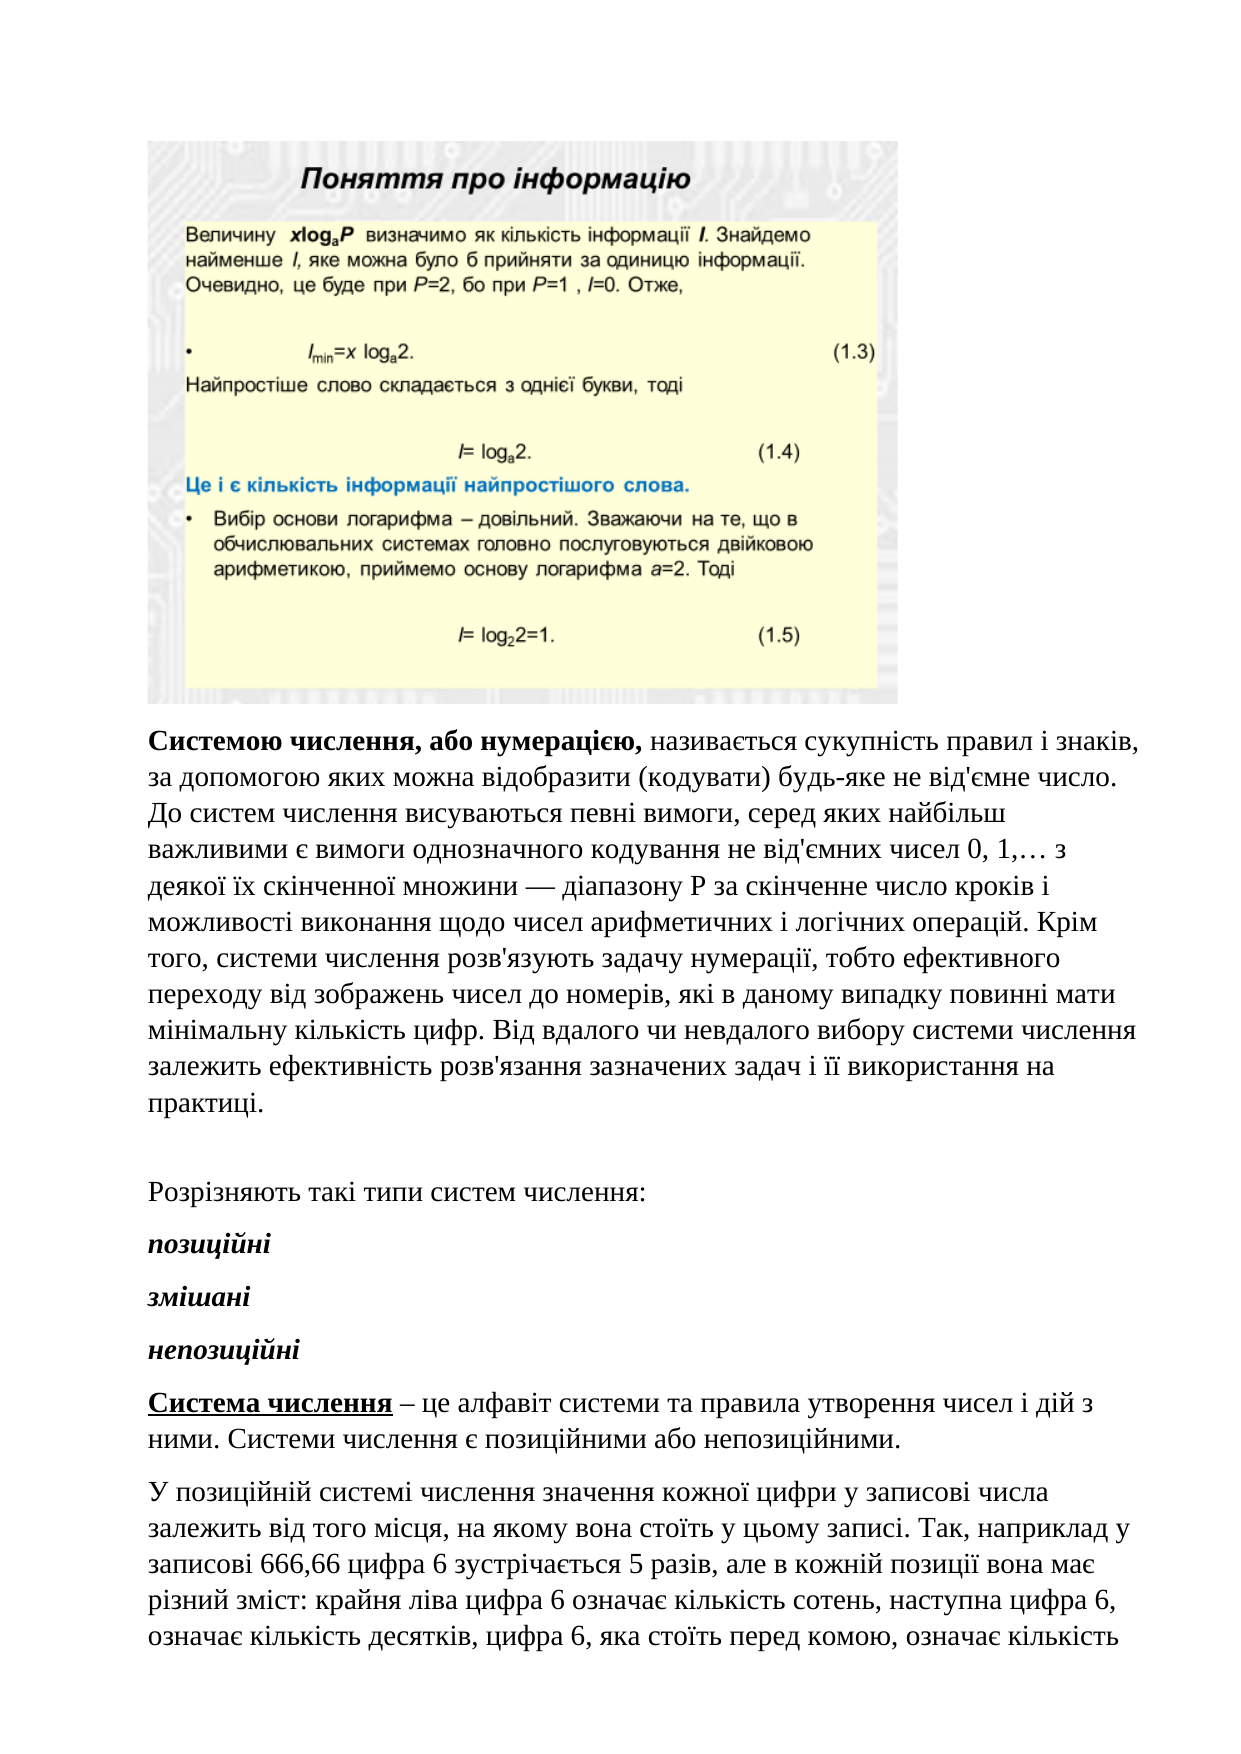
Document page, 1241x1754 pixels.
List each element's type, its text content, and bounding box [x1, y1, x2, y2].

picture [147, 141, 898, 704]
text непозиційні [148, 1332, 1152, 1366]
text змішані [148, 1279, 1152, 1313]
text Розрізняють такі типи систем числення: [148, 1137, 1152, 1207]
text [148, 1474, 1152, 1652]
text Системою числення, або нумерацією, називається сукупність правил і знаків, за допомогою яких можна відобразити (кодувати) будь-яке не від'ємне число. До систем числення висуваються певні вимоги, серед яких найбільш важливими є вимоги однозначного кодування не від'ємних чисел 0, 1,… з деякої їх скінченної множини — діапазону Р за скінченне число кроків і можливості виконання щодо чисел арифметичних і логічних операцій. Крім того, системи числення розв'язують задачу нумерації, тобто ефективного переходу від зображень чисел до номерів, які в даному випадку повинні мати мінімальну кількість цифр. Від вдалого чи невдалого вибору системи числення залежить ефективність розв'язання зазначених задач і її використання на практиці. [148, 723, 1152, 1118]
text Система числення – це алфавіт системи та правила утворення чисел і дій з ними. Системи числення є позиційними або непозиційними. [148, 1385, 1152, 1454]
text позиційні [148, 1226, 1152, 1260]
